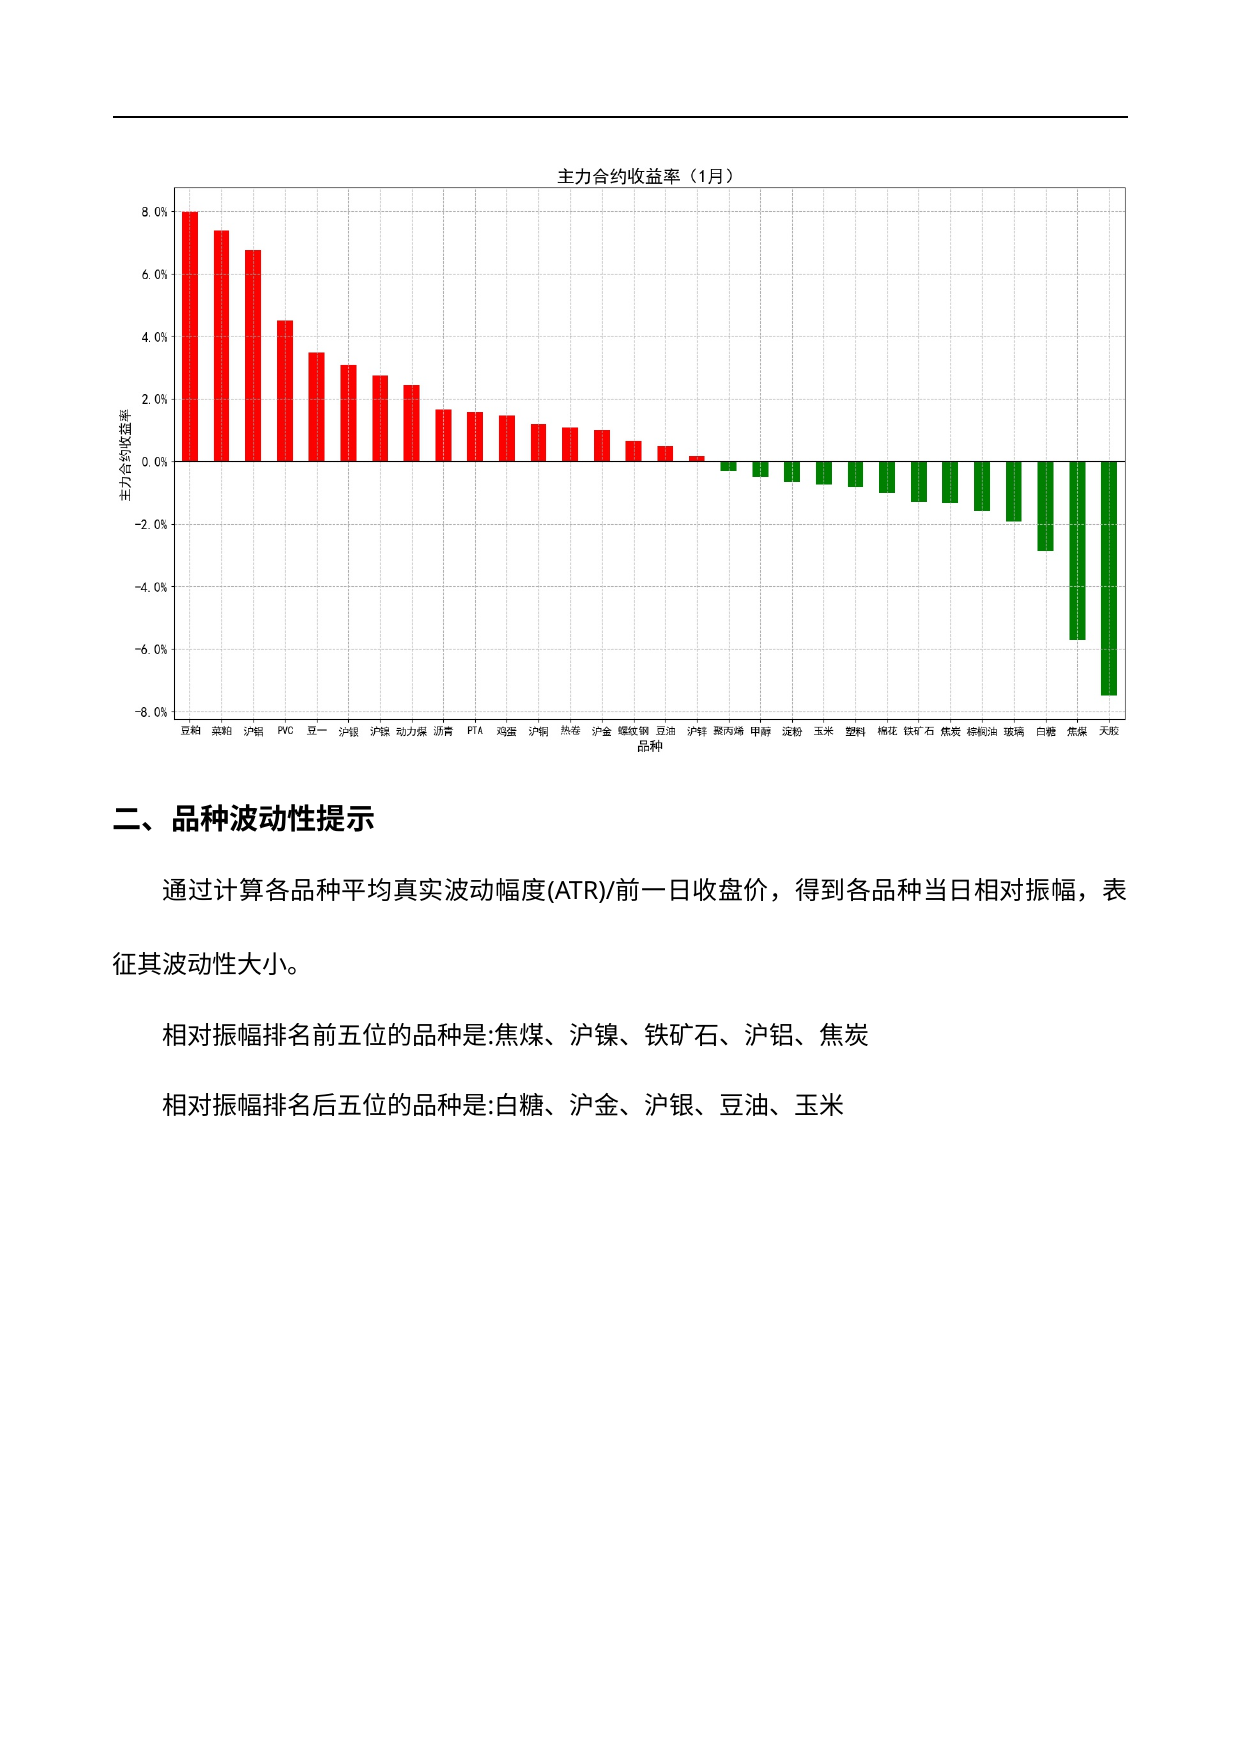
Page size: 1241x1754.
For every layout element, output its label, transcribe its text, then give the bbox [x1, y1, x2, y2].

text 通过计算各品种平均真实波动幅度(ATR)/前一日收盘价，得到各品种当日相对振幅，表征其波动性大小。 [112, 856, 1128, 996]
picture [112, 162, 1133, 758]
text 二、品种波动性提示 [112, 784, 1128, 849]
text 相对振幅排名后五位的品种是:白糖、沪金、沪银、豆油、玉米 [112, 1071, 1128, 1136]
text 相对振幅排名前五位的品种是:焦煤、沪镍、铁矿石、沪铝、焦炭 [112, 1001, 1128, 1066]
